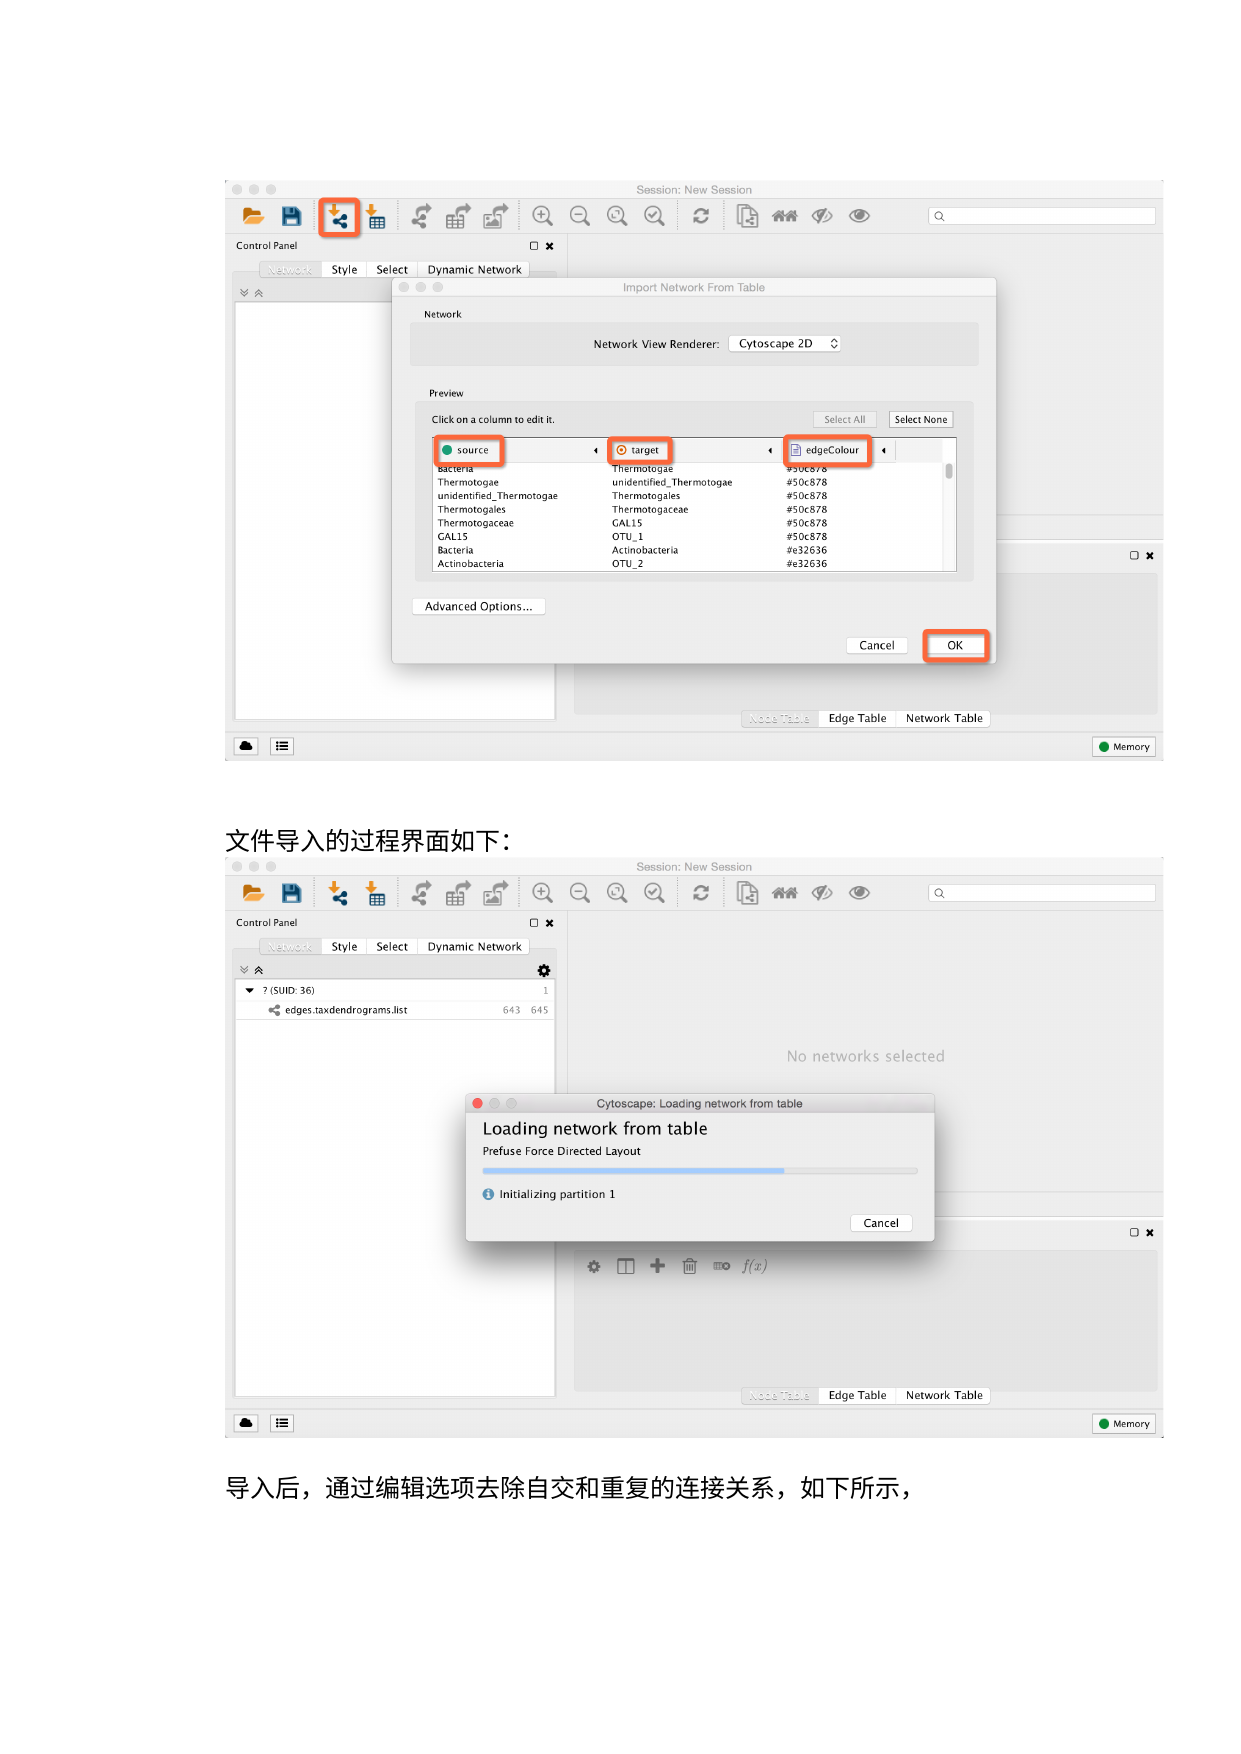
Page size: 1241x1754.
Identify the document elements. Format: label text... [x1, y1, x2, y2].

list 导入后，通过编辑选项去除自交和重复的连接关系，如下所示， [225, 1468, 1090, 1504]
picture [225, 857, 1164, 1438]
picture [225, 180, 1164, 761]
list 文件导入的过程界面如下： [225, 822, 1090, 857]
